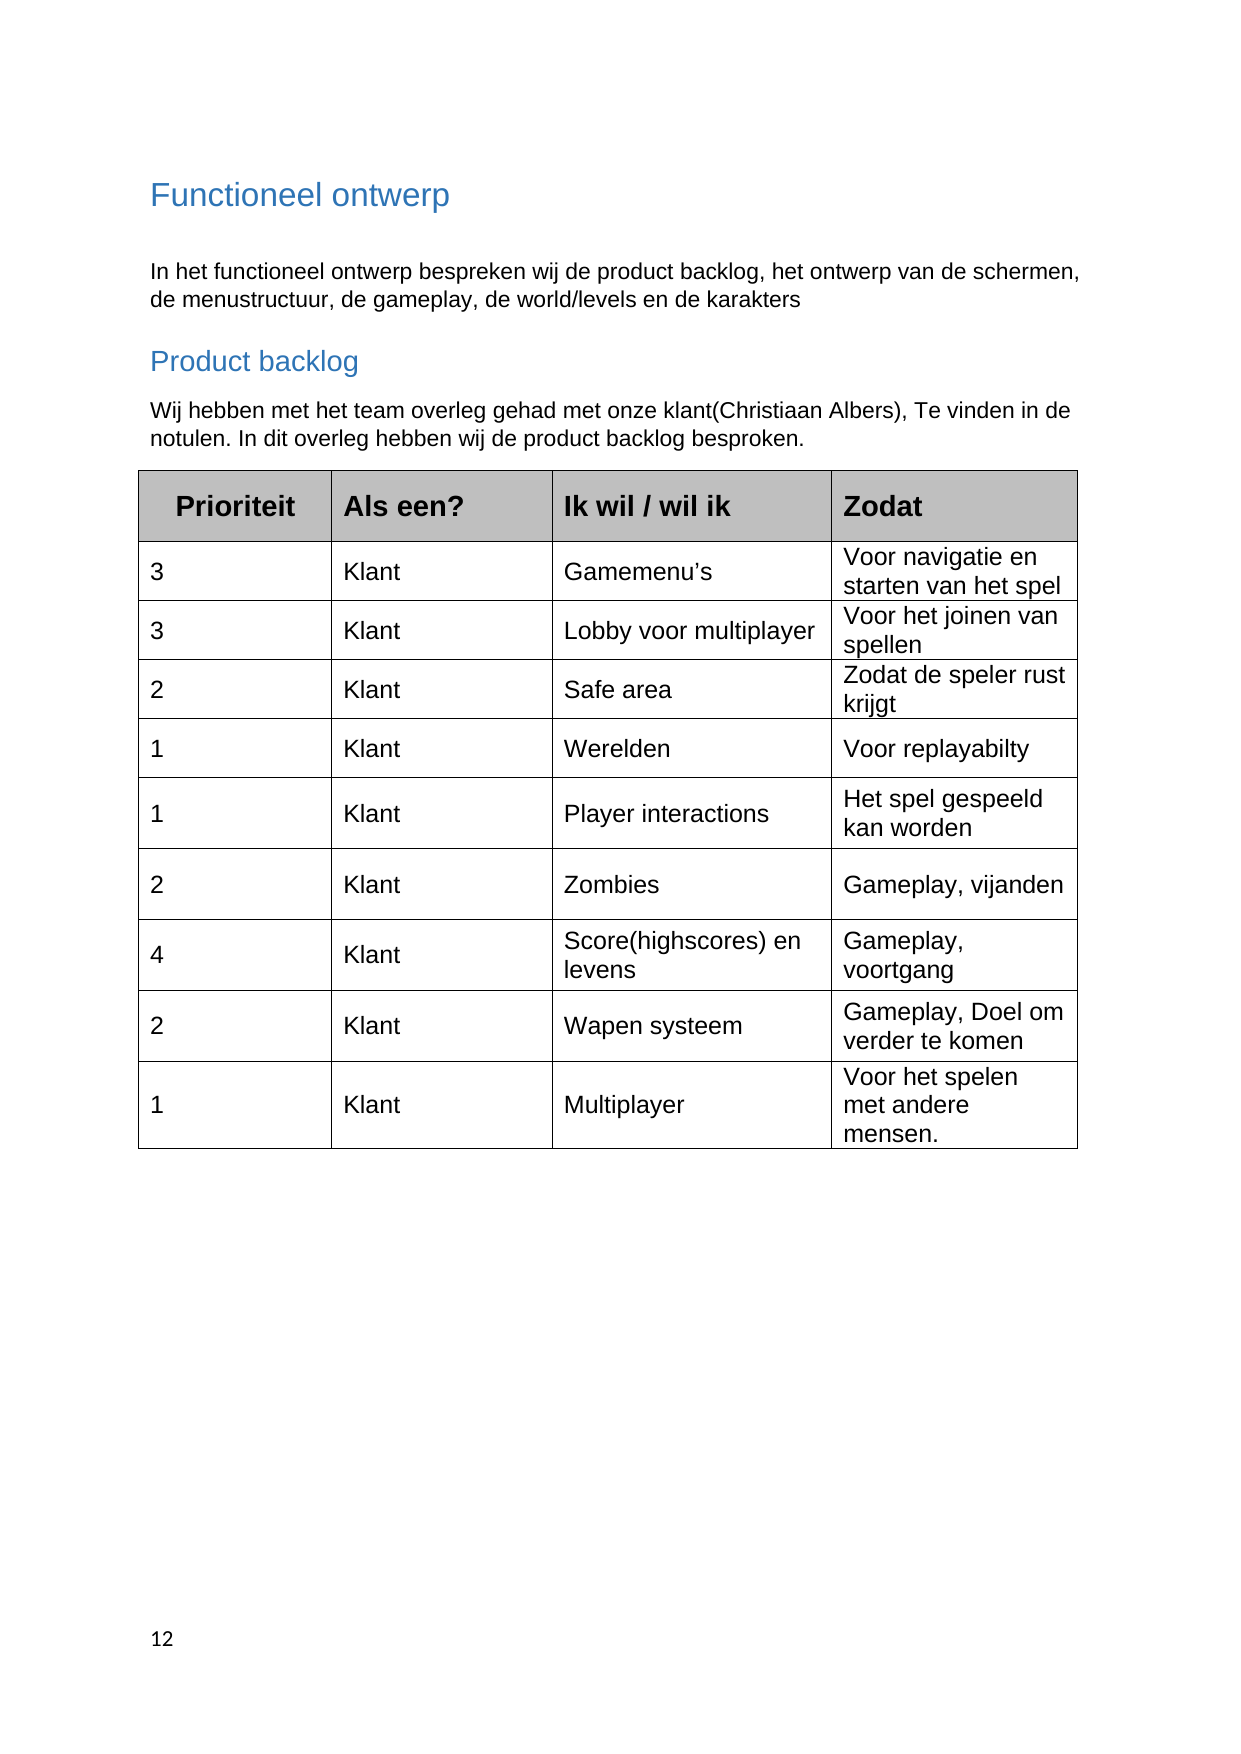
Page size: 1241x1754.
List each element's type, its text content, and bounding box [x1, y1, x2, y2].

table_cell Safe area [553, 660, 831, 718]
table_cell Voor het spelen met andere mensen. [832, 1062, 1077, 1148]
table_cell Het spel gespeeld kan worden [832, 778, 1077, 848]
table_cell Klant [332, 1062, 552, 1148]
table_cell Voor navigatie en starten van het spel [832, 542, 1077, 600]
table_cell Klant [332, 920, 552, 990]
table_cell Klant [332, 660, 552, 718]
table_cell Score(highscores) en levens [553, 920, 831, 990]
table_cell Klant [332, 542, 552, 600]
table_cell Gameplay, voortgang [832, 920, 1077, 990]
table_header Prioriteit [139, 471, 331, 541]
table_cell 2 [139, 660, 331, 718]
subtitle Functioneel ontwerp [150, 175, 1090, 255]
table_cell 1 [139, 1062, 331, 1148]
table_cell 2 [139, 991, 331, 1061]
table_cell Klant [332, 849, 552, 919]
table_cell 3 [139, 542, 331, 600]
table_cell Klant [332, 719, 552, 777]
table_cell Voor replayabilty [832, 719, 1077, 777]
table_cell Player interactions [553, 778, 831, 848]
table_cell Gamemenu’s [553, 542, 831, 600]
table_cell Klant [332, 991, 552, 1061]
table_cell 1 [139, 719, 331, 777]
table_cell Zodat de speler rust krijgt [832, 660, 1077, 718]
table_cell Multiplayer [553, 1062, 831, 1148]
table_cell 3 [139, 601, 331, 659]
table_cell 4 [139, 920, 331, 990]
table_cell Klant [332, 778, 552, 848]
text In het functioneel ontwerp bespreken wij de product backlog, het ontwerp van de schermen, de menustructuur, de gameplay, de world/levels en de karakters Product backlog [150, 258, 1090, 377]
table_header Ik wil / wil ik [553, 471, 831, 541]
table_cell Gameplay, vijanden [832, 849, 1077, 919]
table_cell Zombies [553, 849, 831, 919]
table_cell 1 [139, 778, 331, 848]
table_cell Gameplay, Doel om verder te komen [832, 991, 1077, 1061]
table_cell Lobby voor multiplayer [553, 601, 831, 659]
table_header Zodat [832, 471, 1077, 541]
text Wij hebben met het team overleg gehad met onze klant(Christiaan Albers), Te vinden in de notulen. In dit overleg hebben wij de product backlog besproken. [150, 397, 1090, 451]
table_cell Klant [332, 601, 552, 659]
table_cell Werelden [553, 719, 831, 777]
table_cell Voor het joinen van spellen [832, 601, 1077, 659]
table_cell 2 [139, 849, 331, 919]
table_cell Wapen systeem [553, 991, 831, 1061]
table_header Als een? [332, 471, 552, 541]
